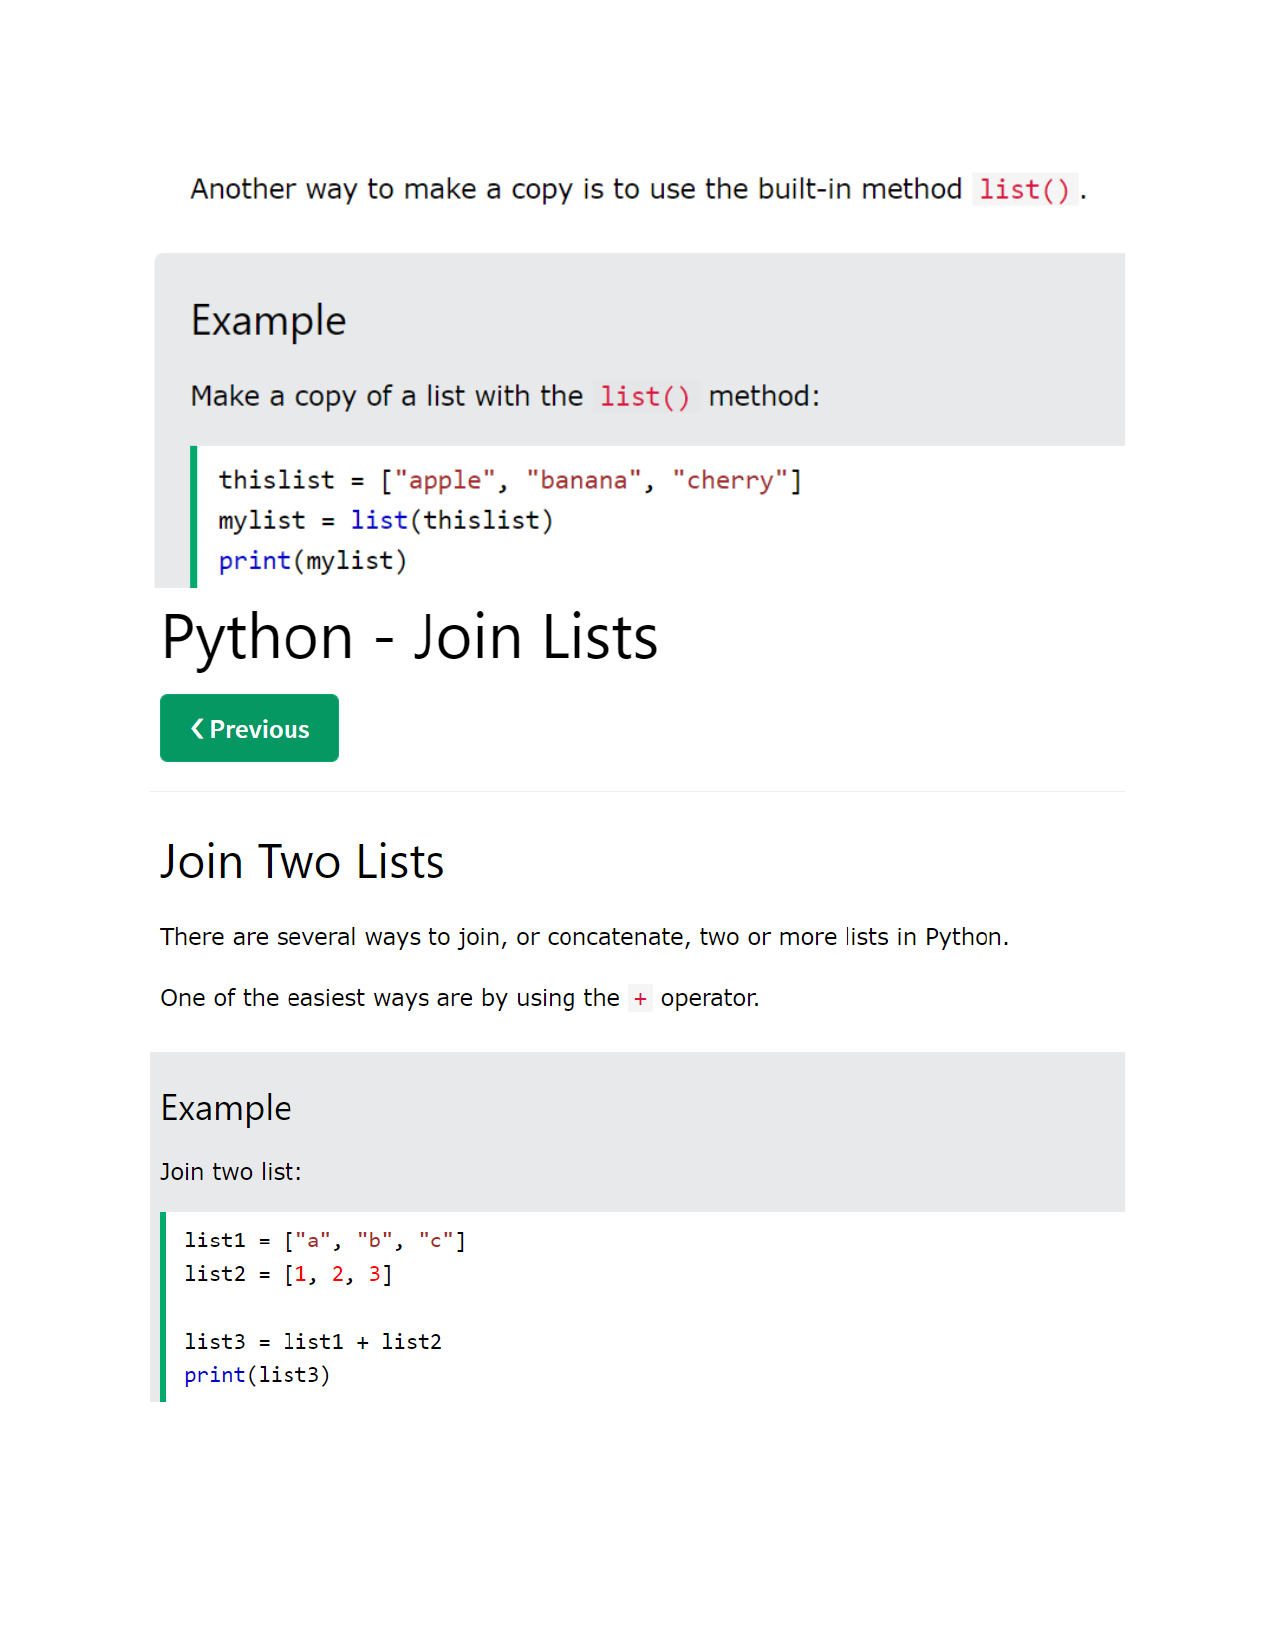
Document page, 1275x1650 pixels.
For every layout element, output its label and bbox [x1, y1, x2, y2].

picture [150, 606, 1125, 1402]
picture [150, 150, 1125, 588]
